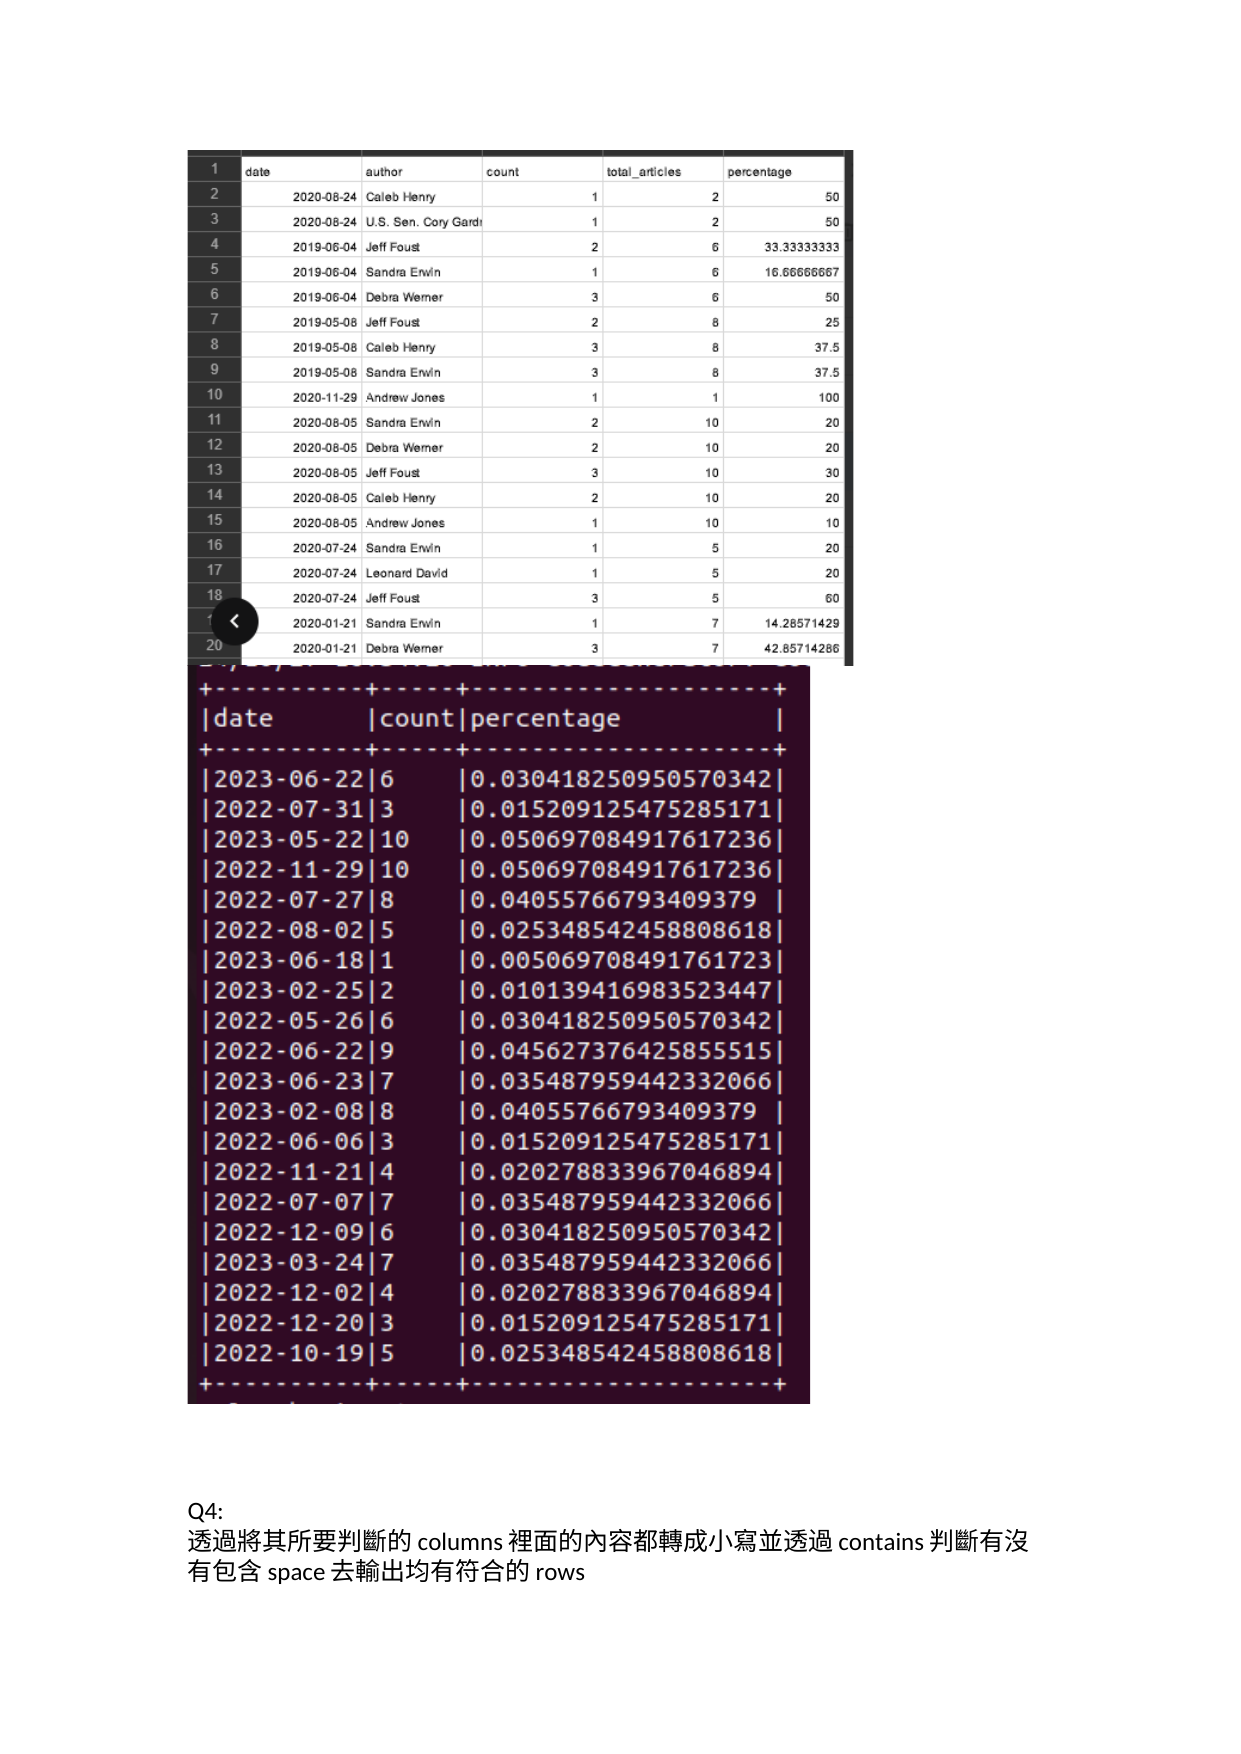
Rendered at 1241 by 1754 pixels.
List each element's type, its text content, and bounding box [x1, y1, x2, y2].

text Q4: [187, 1404, 1053, 1526]
text 透過將其所要判斷的columns裡面的內容都轉成小寫並透過contains判斷有沒有包含space去輸出均有符合的rows [187, 1526, 1053, 1587]
picture [187, 150, 854, 1404]
